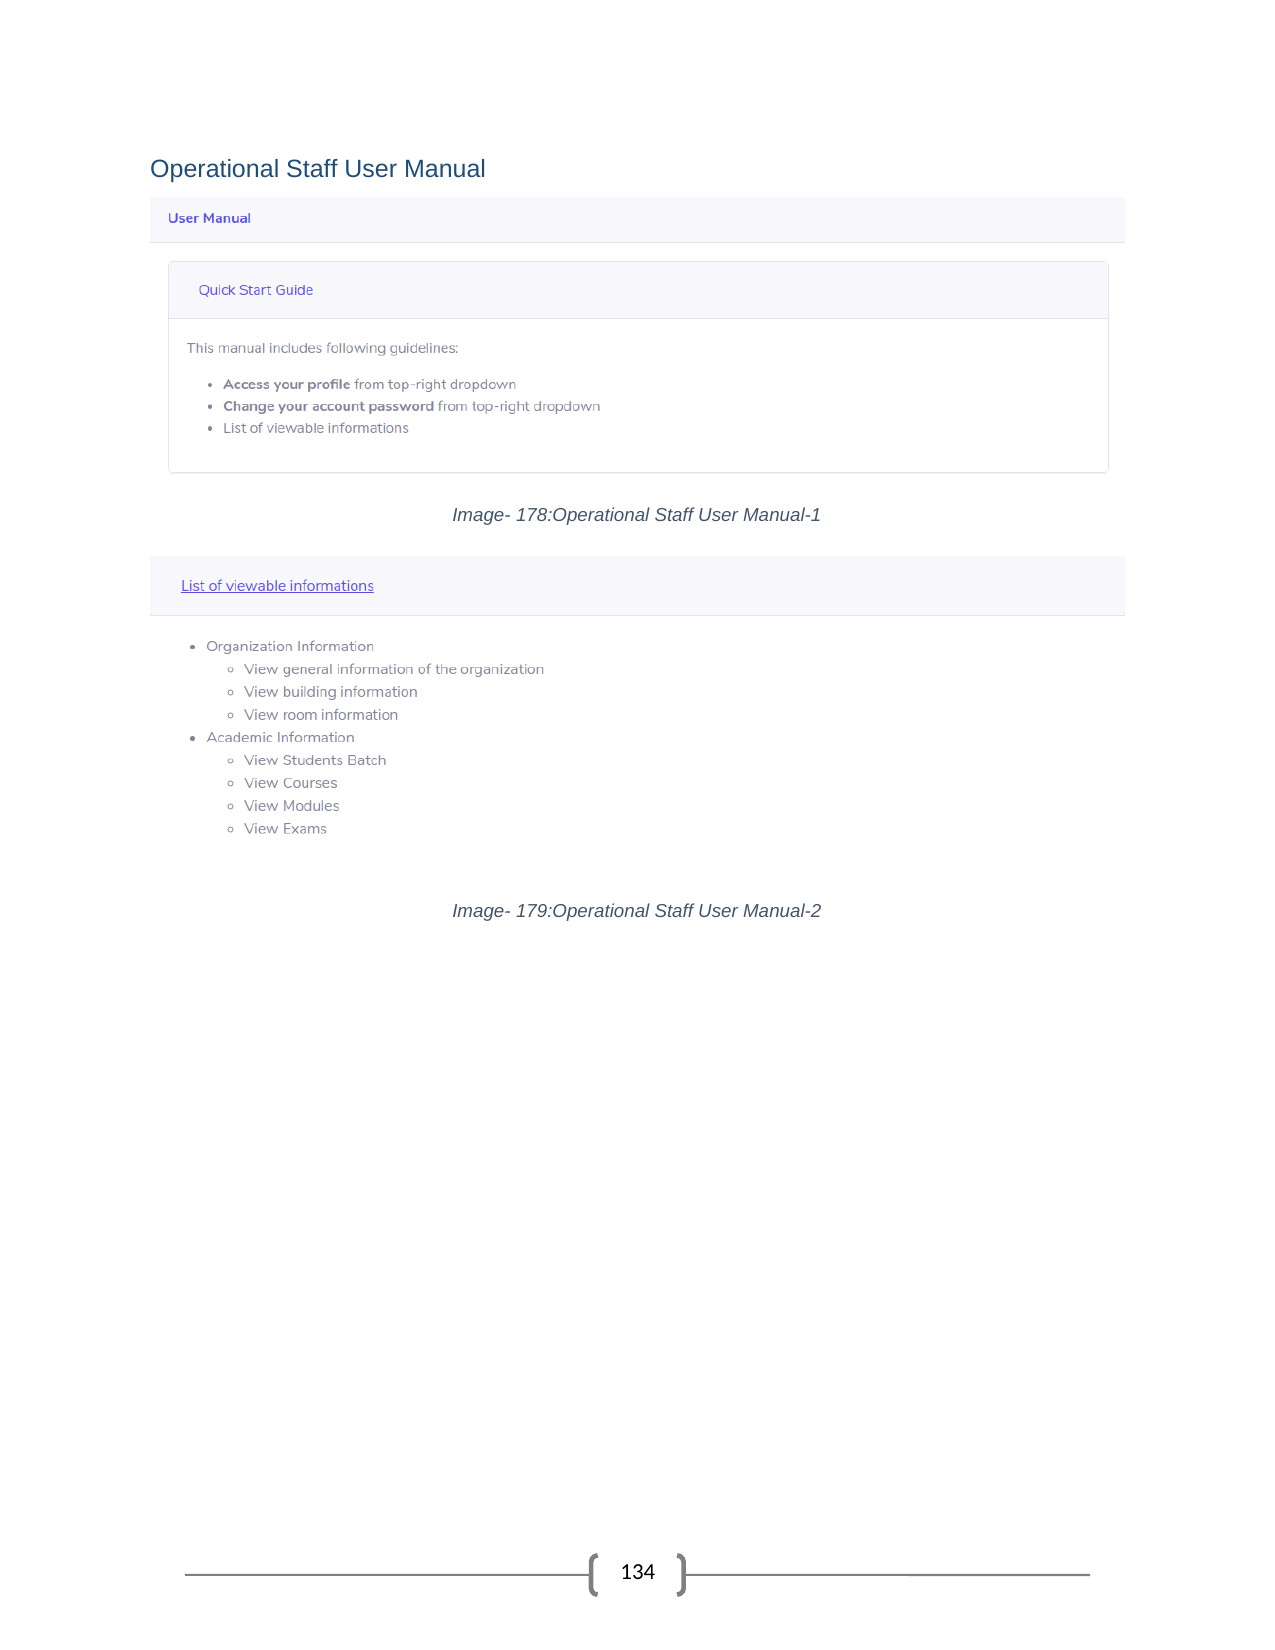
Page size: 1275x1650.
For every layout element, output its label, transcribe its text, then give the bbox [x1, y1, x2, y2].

text Image- 178:Operational Staff User Manual-1 [150, 504, 1125, 525]
text Image- 179:Operational Staff User Manual-2 [150, 900, 1125, 922]
picture [150, 556, 1125, 871]
text Operational Staff User Manual [150, 154, 1125, 183]
picture [150, 197, 1125, 474]
